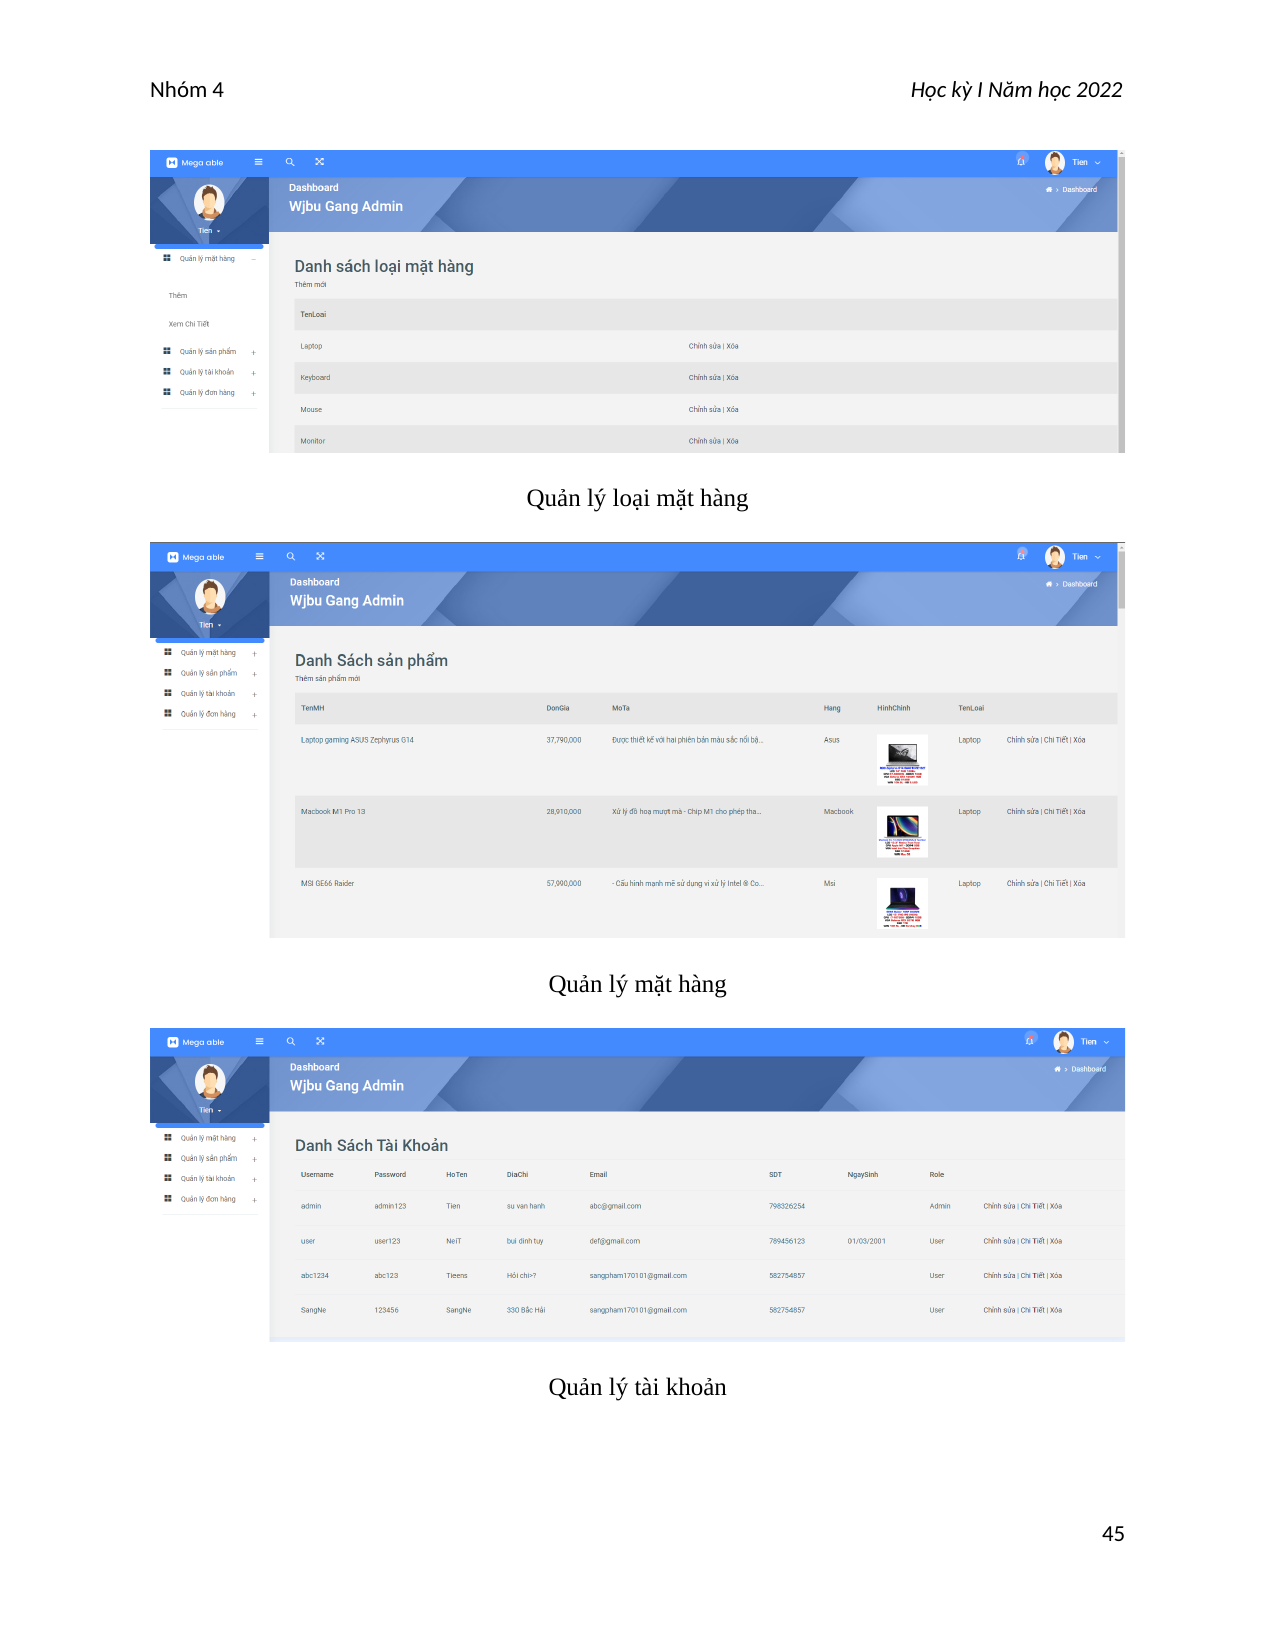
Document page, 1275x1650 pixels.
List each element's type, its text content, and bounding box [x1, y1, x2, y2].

picture [150, 542, 1125, 938]
text Quản lý tài khoản [150, 1372, 1125, 1401]
picture [150, 150, 1125, 453]
picture [150, 1028, 1125, 1342]
text Quản lý mặt hàng [150, 969, 1125, 997]
text Quản lý loại mặt hàng [150, 483, 1125, 512]
